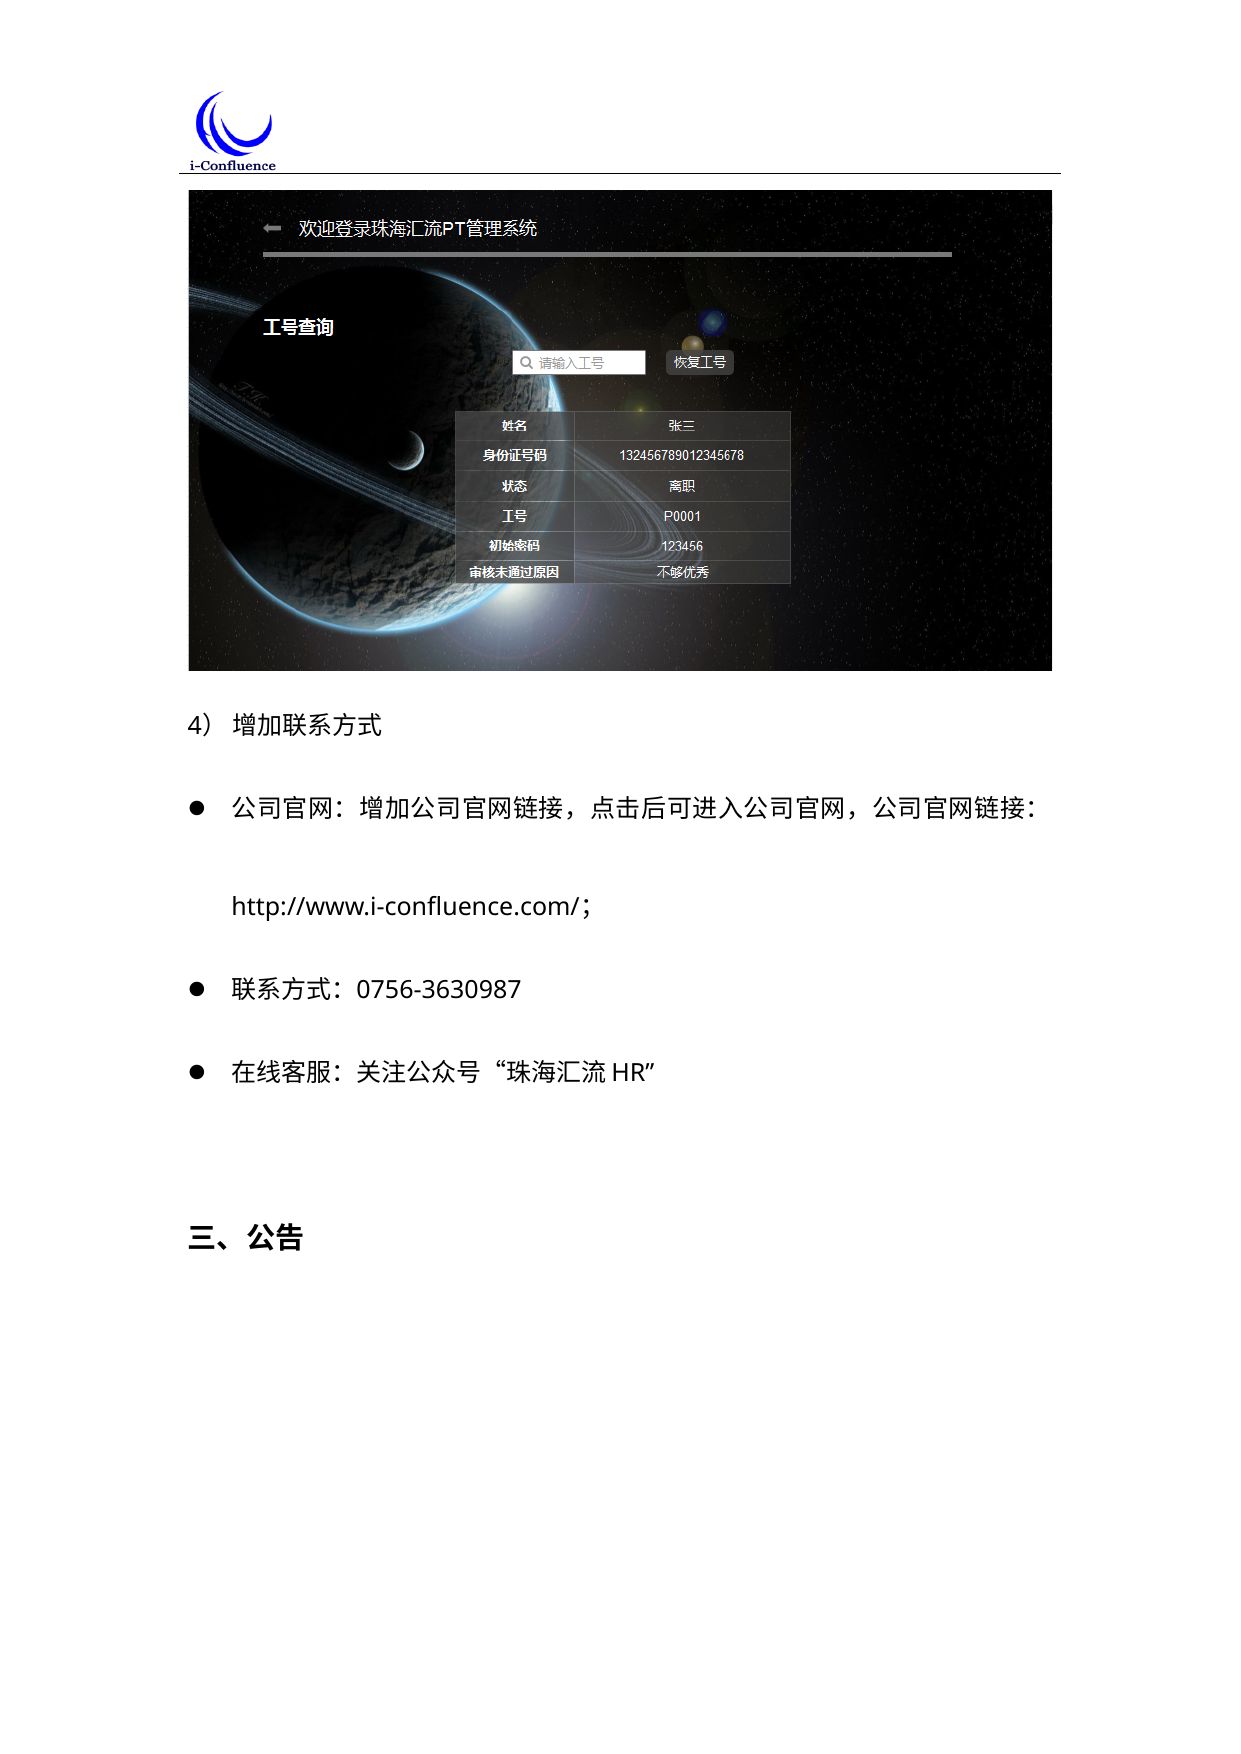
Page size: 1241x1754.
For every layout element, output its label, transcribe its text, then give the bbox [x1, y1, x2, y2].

picture [187, 90, 279, 171]
picture [187, 190, 1053, 671]
list 公告 [187, 1203, 1053, 1268]
list 在线客服：关注公众号“珠海汇流HR” [187, 1038, 1053, 1103]
list 公司官网：增加公司官网链接，点击后可进入公司官网，公司官网链接：http://www.i-confluence.com/； [187, 774, 1053, 937]
list 联系方式：0756-3630987 [187, 955, 1053, 1020]
list 增加联系方式 [187, 691, 1053, 756]
